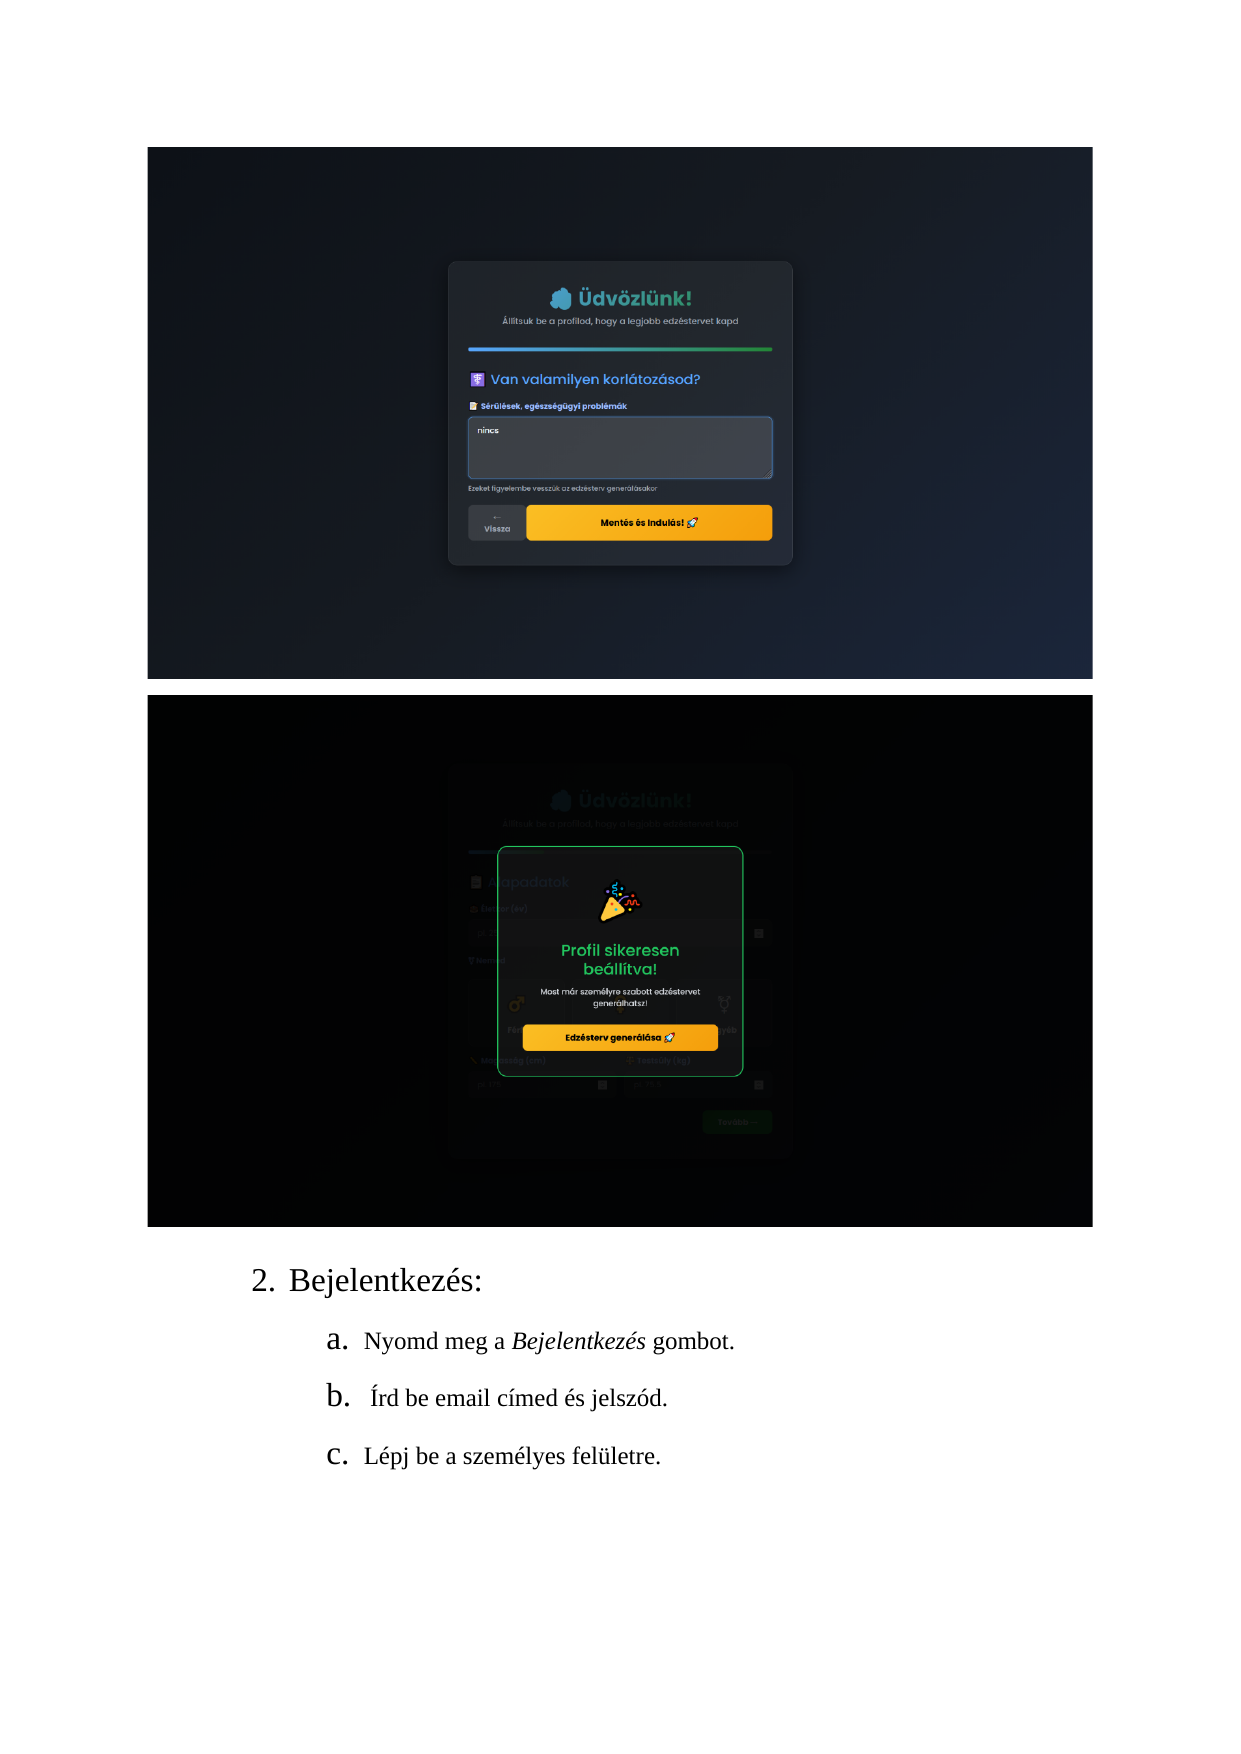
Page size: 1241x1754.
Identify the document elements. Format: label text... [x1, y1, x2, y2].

picture [147, 147, 1093, 679]
list Nyomd meg a Bejelentkezés gombot. [326, 1318, 1093, 1357]
list Írd be email címed és jelszód. [326, 1376, 1093, 1414]
list Lépj be a személyes felületre. [326, 1433, 1093, 1472]
list Bejelentkezés: [251, 1261, 1093, 1299]
picture [147, 695, 1093, 1227]
